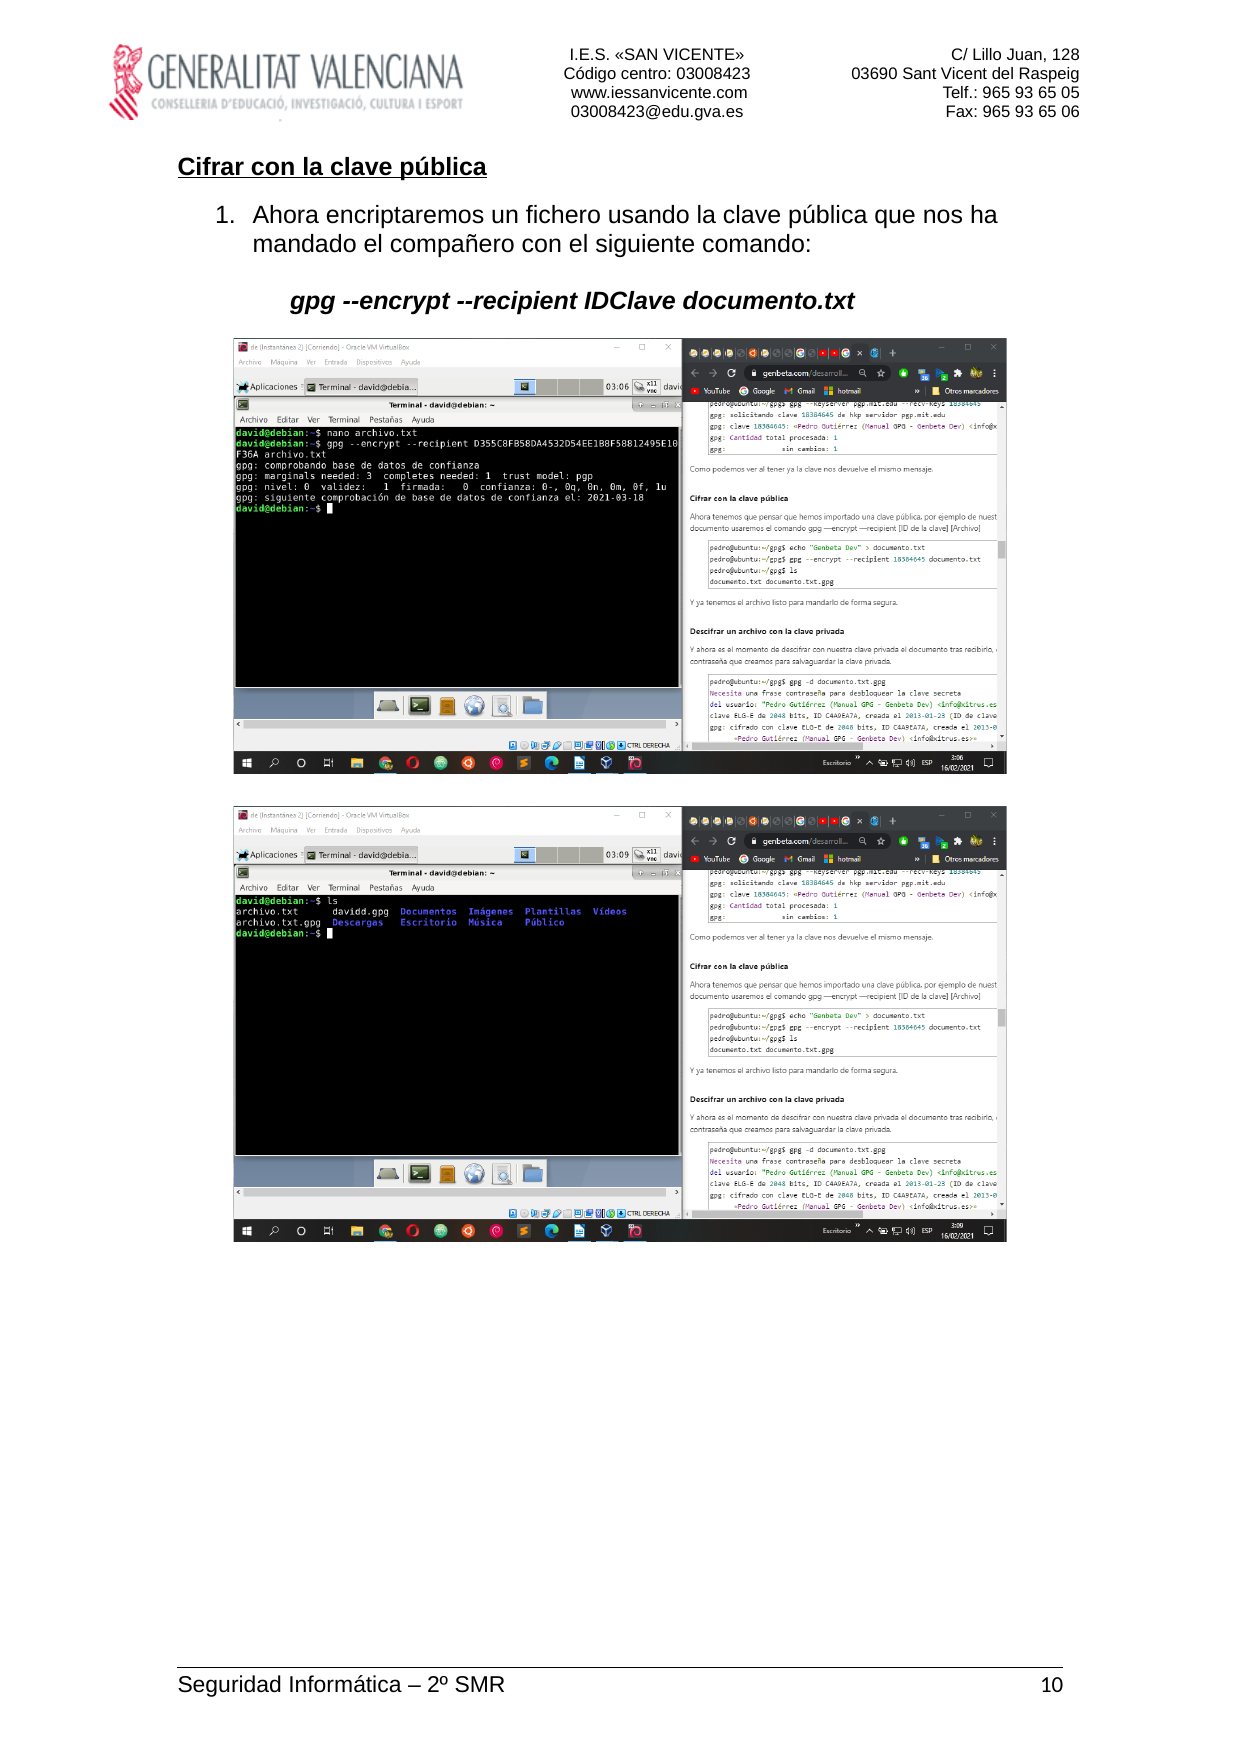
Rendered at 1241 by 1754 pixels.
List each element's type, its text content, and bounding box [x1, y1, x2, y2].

text gpg --encrypt --recipient IDClave documento.txt [290, 286, 1063, 315]
text Cifrar con la clave pública [177, 152, 1063, 181]
picture [233, 338, 1007, 774]
list Ahora encriptaremos un fichero usando la clave pública que nos ha mandado el compañero con el siguiente comando: [215, 200, 1063, 257]
picture [88, 44, 473, 122]
picture [233, 806, 1007, 1242]
